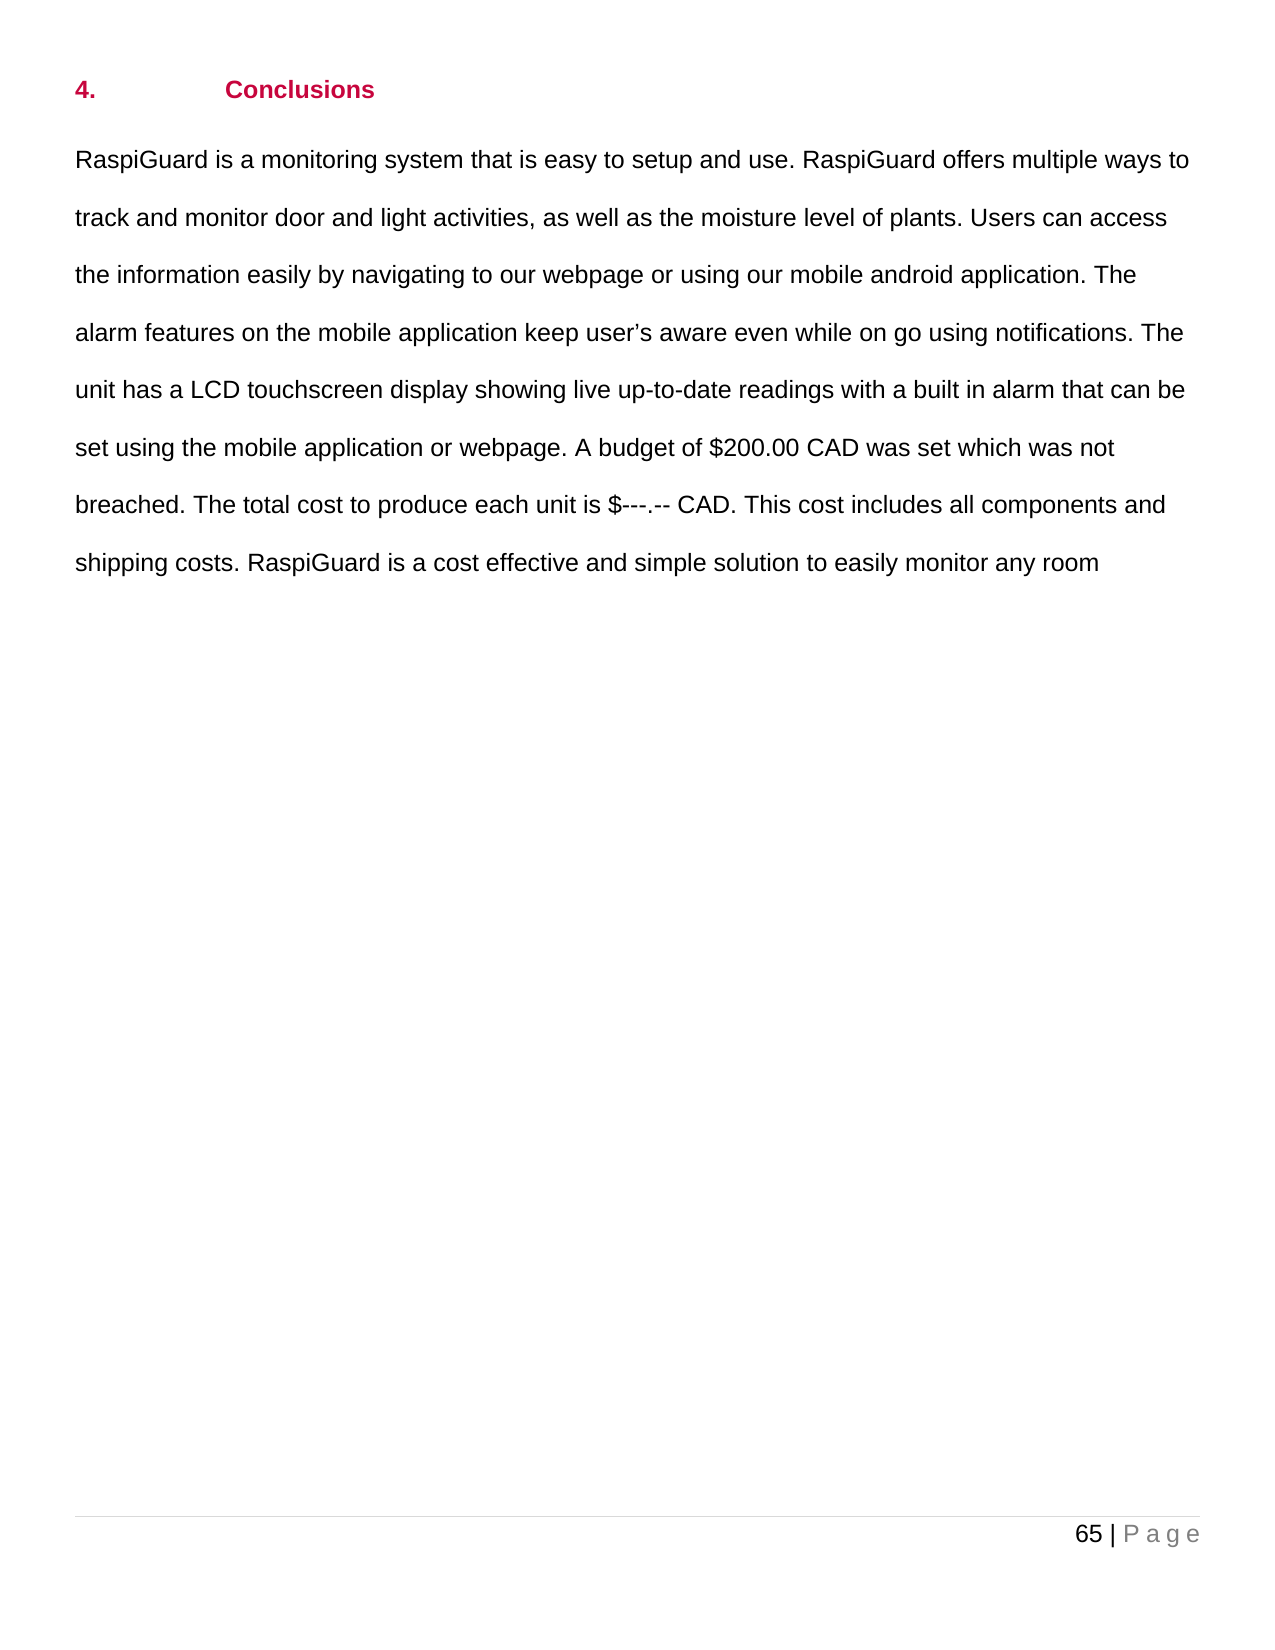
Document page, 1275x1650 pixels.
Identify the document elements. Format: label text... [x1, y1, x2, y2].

text RaspiGuard is a monitoring system that is easy to setup and use. RaspiGuard offers multiple ways to track and monitor door and light activities, as well as the moisture level of plants. Users can access the information easily by navigating to our webpage or using our mobile android application. The alarm features on the mobile application keep user’s aware even while on go using notifications. The unit has a LCD touchscreen display showing live up-to-date readings with a built in alarm that can be set using the mobile application or webpage. A budget of $200.00 CAD was set which was not breached. The total cost to produce each unit is $---.-- CAD. This cost includes all components and shipping costs. RaspiGuard is a cost effective and simple solution to easily monitor any room [75, 145, 1200, 576]
subtitle 4. Conclusions [75, 75, 1200, 104]
